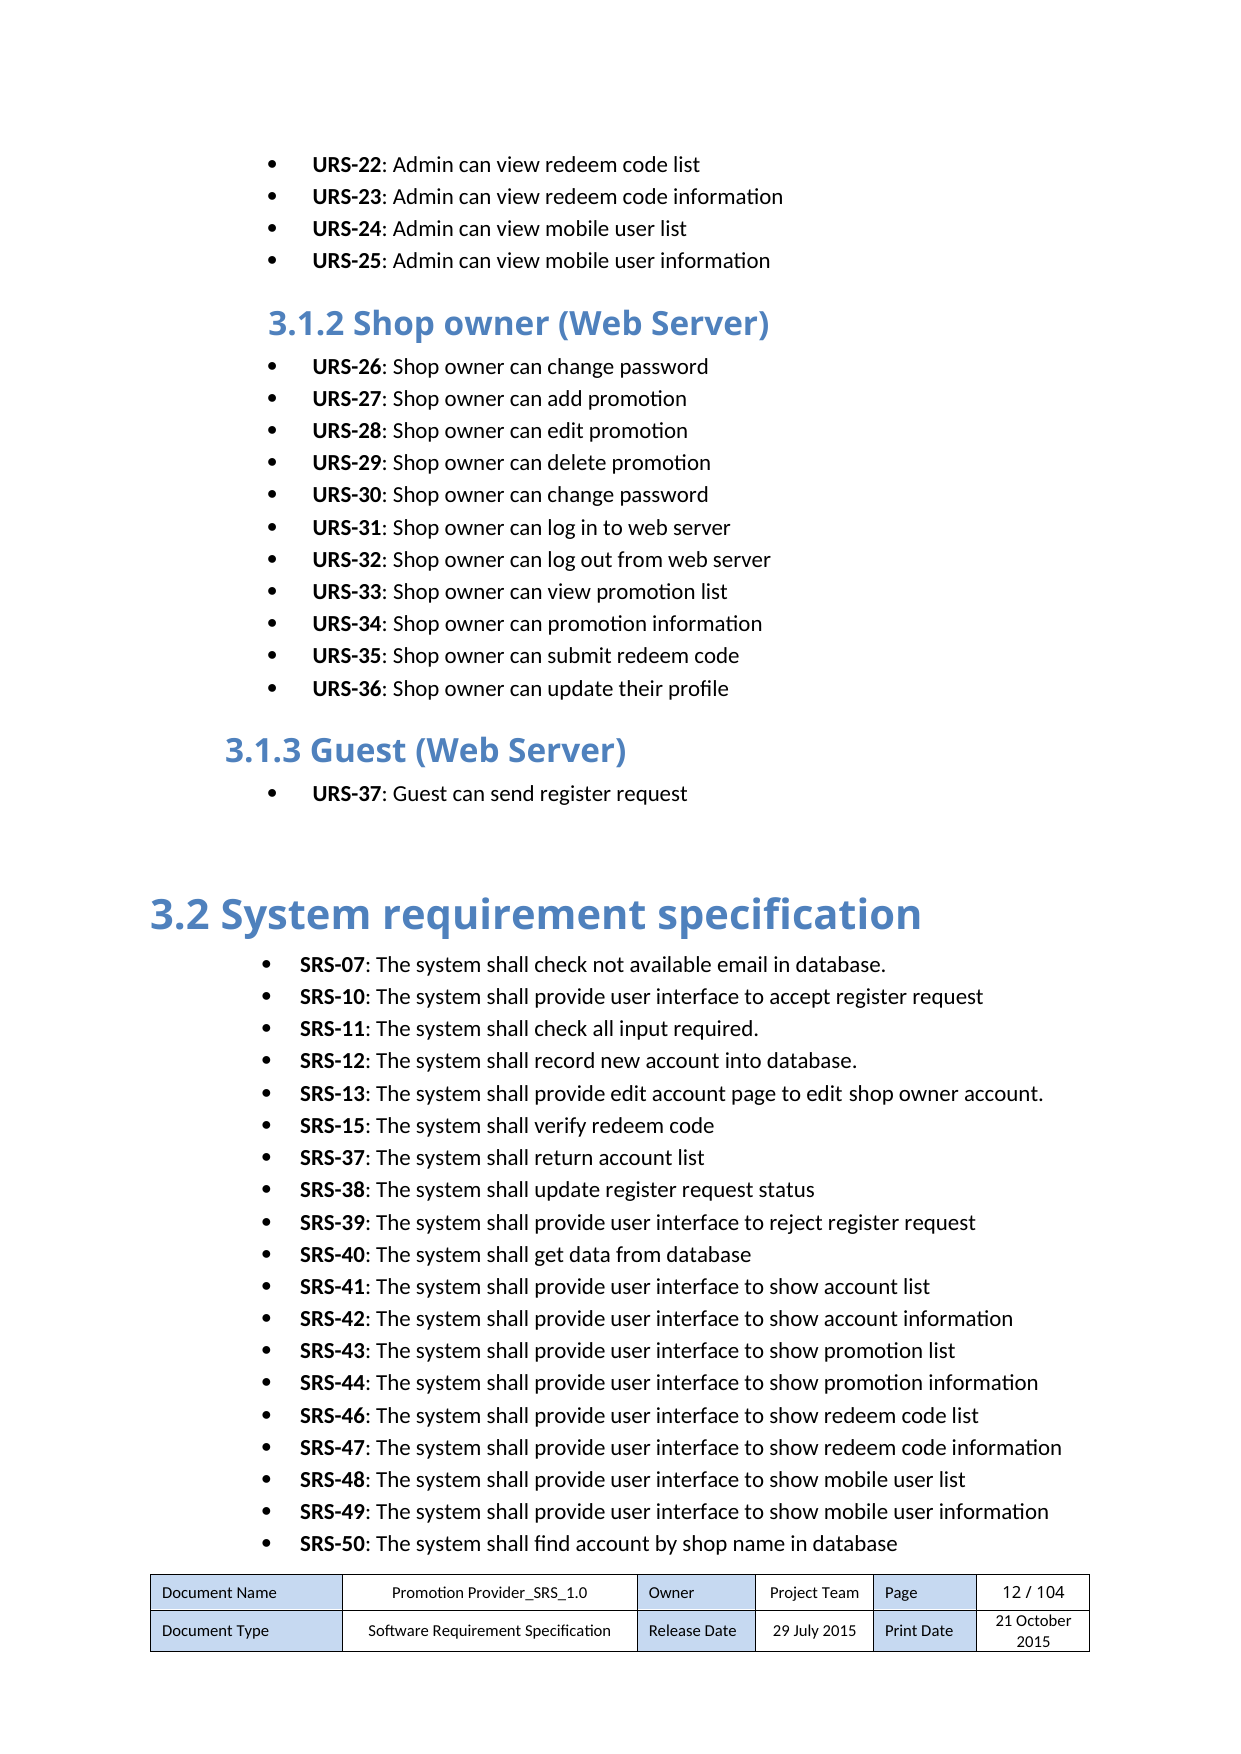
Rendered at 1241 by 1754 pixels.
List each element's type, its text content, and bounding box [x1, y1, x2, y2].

list SRS-47: The system shall provide user interface to show redeem code information [262, 1433, 1090, 1461]
list URS-25: Admin can view mobile user information [268, 247, 1090, 274]
list URS-37: Guest can send register request [268, 779, 1090, 807]
list URS-29: Shop owner can delete promotion [268, 448, 1090, 476]
list SRS-40: The system shall get data from database [262, 1240, 1090, 1268]
list URS-36: Shop owner can update their profile [268, 674, 1090, 702]
list SRS-12: The system shall record new account into database. [262, 1047, 1090, 1075]
list SRS-11: The system shall check all input required. [262, 1014, 1090, 1042]
list SRS-41: The system shall provide user interface to show account list [262, 1272, 1090, 1300]
list SRS-15: The system shall verify redeem code [262, 1111, 1090, 1139]
list SRS-48: The system shall provide user interface to show mobile user list [262, 1465, 1090, 1493]
list SRS-10: The system shall provide user interface to accept register request [262, 982, 1090, 1010]
list SRS-07: The system shall check not available email in database. [262, 950, 1090, 978]
subtitle 3.1.3 Guest (Web Server) [150, 727, 1090, 772]
list URS-28: Shop owner can edit promotion [268, 416, 1090, 444]
list SRS-50: The system shall find account by shop name in database [262, 1529, 1090, 1557]
list URS-33: Shop owner can view promotion list [268, 577, 1090, 605]
list SRS-49: The system shall provide user interface to show mobile user information [262, 1497, 1090, 1525]
list URS-30: Shop owner can change password [268, 481, 1090, 508]
list URS-34: Shop owner can promotion information [268, 609, 1090, 637]
list URS-23: Admin can view redeem code information [268, 182, 1090, 210]
list URS-26: Shop owner can change password [268, 352, 1090, 380]
list SRS-38: The system shall update register request status [262, 1175, 1090, 1203]
list URS-24: Admin can view mobile user list [268, 214, 1090, 242]
list SRS-43: The system shall provide user interface to show promotion list [262, 1336, 1090, 1364]
list SRS-42: The system shall provide user interface to show account information [262, 1304, 1090, 1332]
list SRS-39: The system shall provide user interface to reject register request [262, 1208, 1090, 1236]
list URS-22: Admin can view redeem code list [268, 150, 1090, 178]
list URS-32: Shop owner can log out from web server [268, 545, 1090, 573]
list URS-27: Shop owner can add promotion [268, 384, 1090, 412]
subtitle 3.2 System requirement specification [150, 885, 1090, 942]
list SRS-44: The system shall provide user interface to show promotion information [262, 1368, 1090, 1397]
list URS-31: Shop owner can log in to web server [268, 513, 1090, 541]
subtitle 3.1.2 Shop owner (Web Server) [268, 299, 1090, 345]
list SRS-37: The system shall return account list [262, 1143, 1090, 1171]
list SRS-13: The system shall provide edit account page to edit shop owner account. [262, 1079, 1090, 1107]
list SRS-46: The system shall provide user interface to show redeem code list [262, 1401, 1090, 1429]
list URS-35: Shop owner can submit redeem code [268, 641, 1090, 669]
